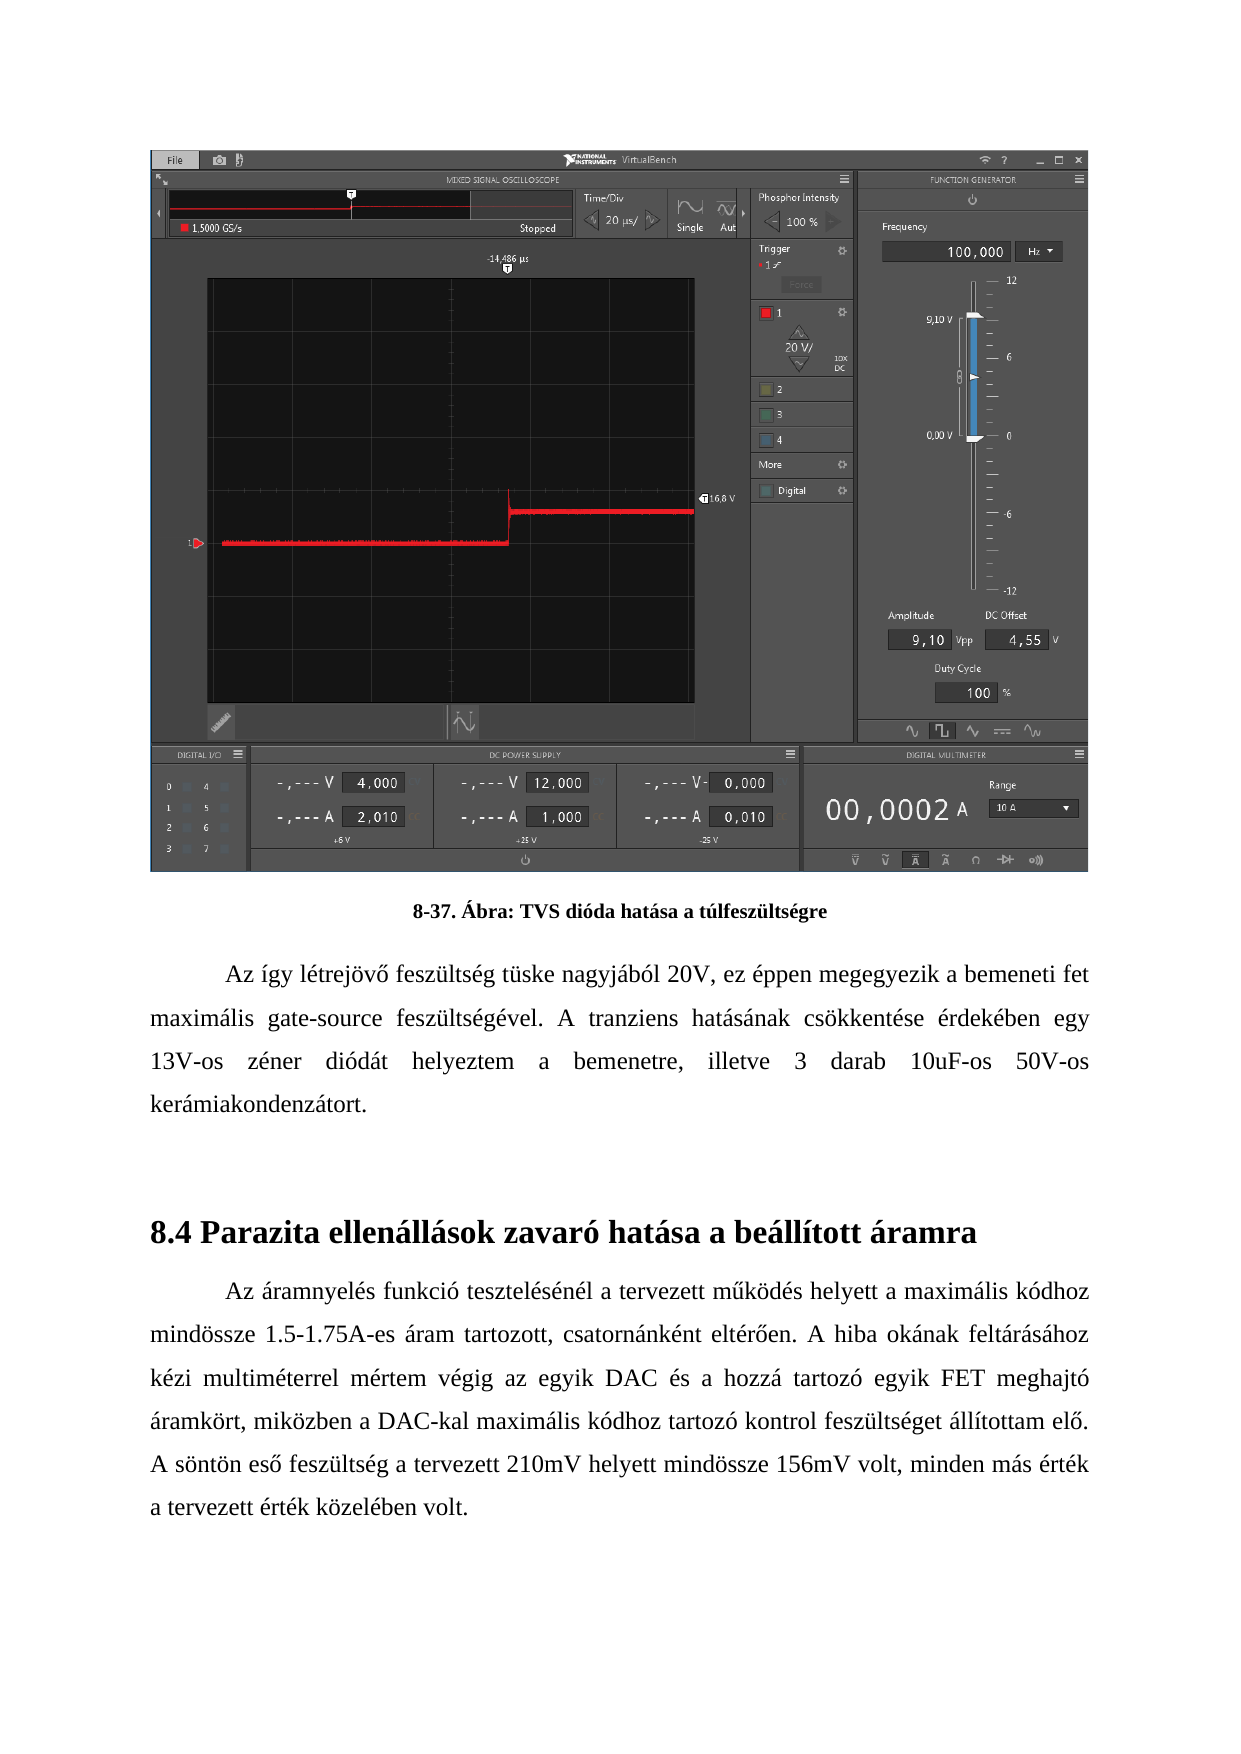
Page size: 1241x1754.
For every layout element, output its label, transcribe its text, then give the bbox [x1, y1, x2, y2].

text Az áramnyelés funkció tesztelésénél a tervezett működés helyett a maximális kódhoz mindössze 1.5-1.75A-es áram tartozott, csatornánként eltérően. A hiba okának feltárásához kézi multiméterrel mértem végig az egyik DAC és a hozzá tartozó egyik FET meghajtó áramkört, miközben a DAC-kal maximális kódhoz tartozó kontrol feszültséget állítottam elő. A söntön eső feszültség a tervezett 210mV helyett mindössze 156mV volt, minden más érték a tervezett érték közelében volt. [150, 1276, 1090, 1521]
text Az így létrejövő feszültség tüske nagyjából 20V, ez éppen megegyezik a bemeneti fet maximális gate-source feszültségével. A tranziens hatásának csökkentése érdekében egy 13V-os zéner diódát helyeztem a bemenetre, illetve 3 darab 10uF-os 50V-os kerámiakondenzátort. [150, 959, 1090, 1118]
picture [150, 150, 1089, 872]
subtitle Parazita ellenállások zavaró hatása a beállított áramra [150, 1213, 1090, 1251]
